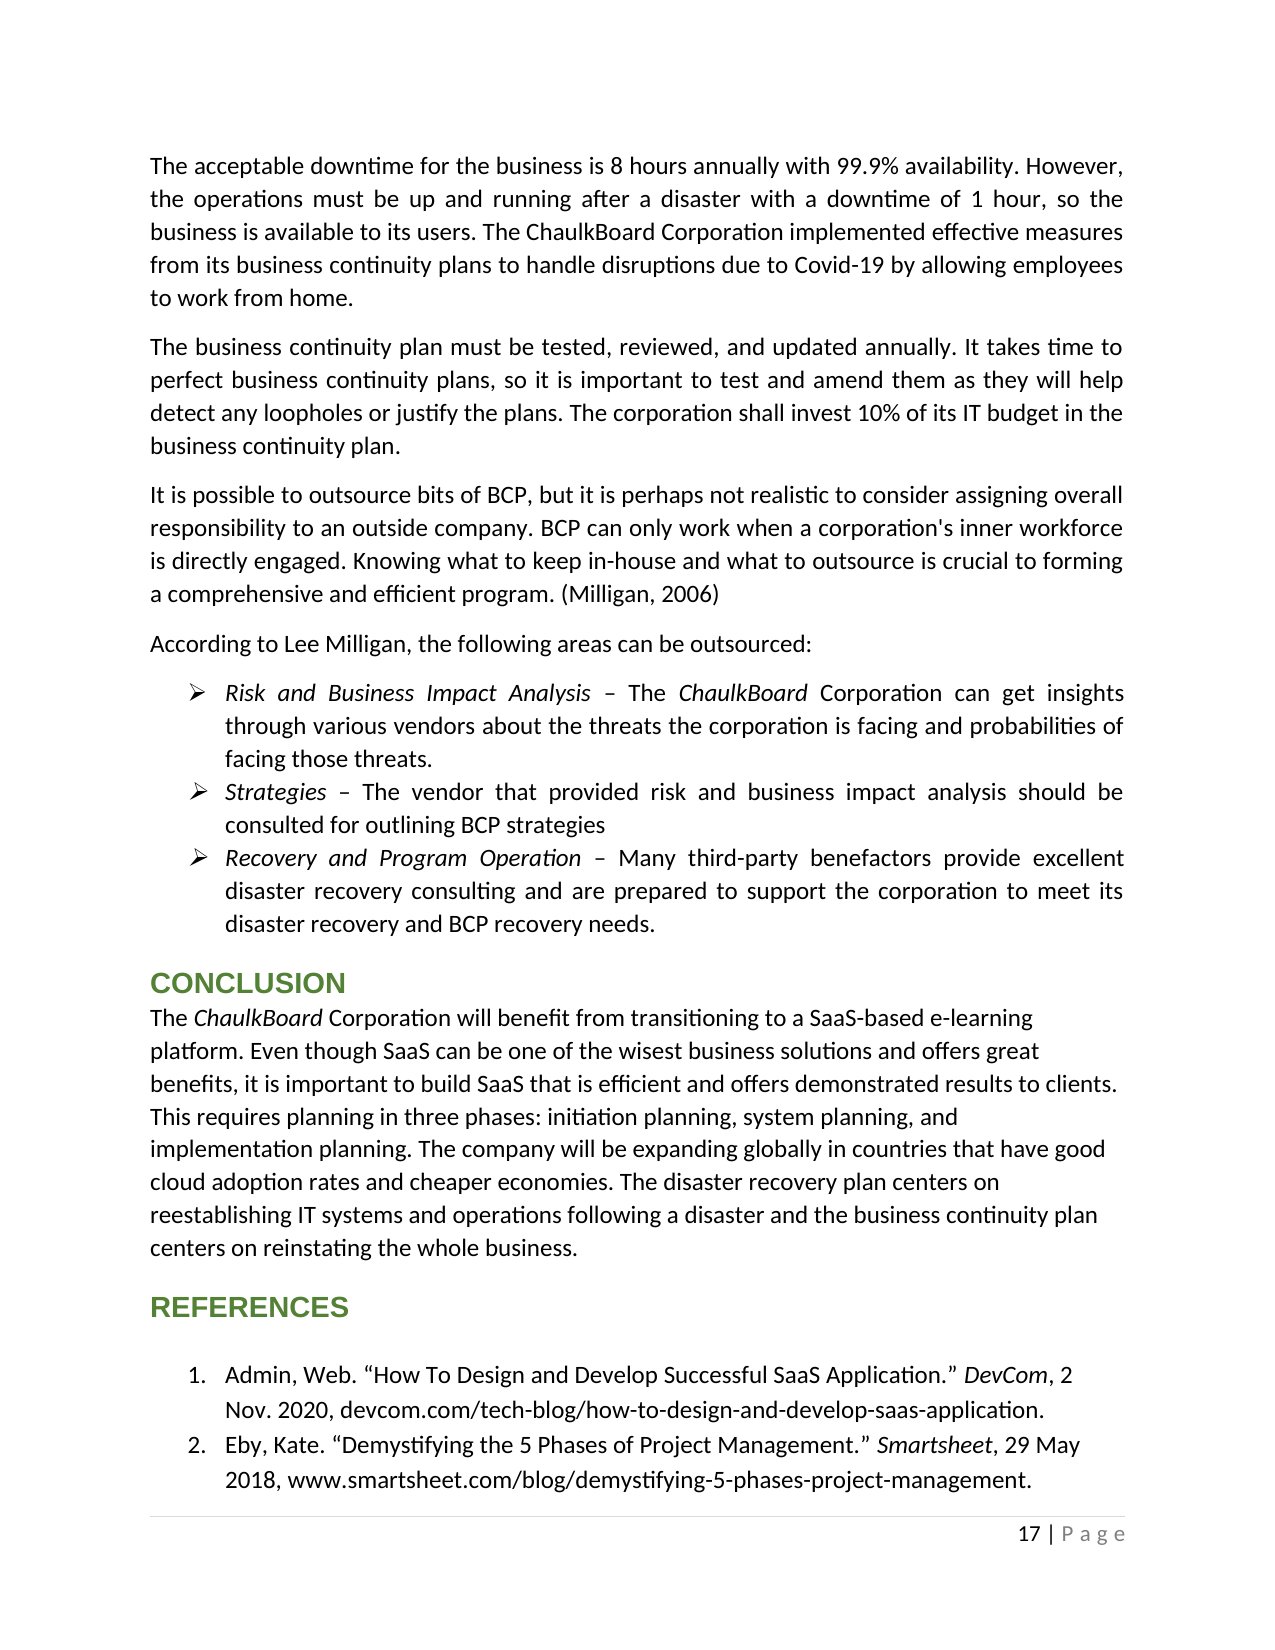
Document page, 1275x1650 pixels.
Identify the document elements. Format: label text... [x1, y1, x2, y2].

text The business continuity plan must be tested, reviewed, and updated annually. It takes time to perfect business continuity plans, so it is important to test and amend them as they will help detect any loopholes or justify the plans. The corporation shall invest 10% of its IT budget in the business continuity plan. [150, 331, 1125, 461]
list Recovery and Program Operation – Many third-party benefactors provide excellent disaster recovery consulting and are prepared to support the corporation to meet its disaster recovery and BCP recovery needs. [187, 842, 1125, 938]
text REFERENCES [150, 1290, 1125, 1324]
list Eby, Kate. “Demystifying the 5 Phases of Project Management.” Smartsheet, 29 May 2018, www.smartsheet.com/blog/demystifying-5-phases-project-management. [187, 1429, 1125, 1495]
list Risk and Business Impact Analysis – The ChaulkBoard Corporation can get insights through various vendors about the threats the corporation is facing and probabilities of facing those threats. [187, 677, 1125, 774]
text It is possible to outsource bits of BCP, but it is perhaps not realistic to consider assigning overall responsibility to an outside company. BCP can only work when a corporation's inner workforce is directly engaged. Knowing what to keep in-house and what to outsource is crucial to forming a comprehensive and efficient program. (Milligan, 2006) [150, 479, 1125, 609]
list Strategies – The vendor that provided risk and business impact analysis should be consulted for outlining BCP strategies [187, 776, 1125, 840]
text The ChaulkBoard Corporation will benefit from transitioning to a SaaS-based e-learning platform. Even though SaaS can be one of the wisest business solutions and offers great benefits, it is important to build SaaS that is efficient and offers demonstrated results to clients. This requires planning in three phases: initiation planning, system planning, and implementation planning. The company will be expanding globally in countries that have good cloud adoption rates and cheaper economies. The disaster recovery plan centers on reestablishing IT systems and operations following a disaster and the business continuity plan centers on reinstating the whole business. [150, 1002, 1125, 1263]
text CONCLUSION [150, 966, 1125, 999]
text According to Lee Milligan, the following areas can be outsourced: [150, 628, 1125, 658]
text The acceptable downtime for the business is 8 hours annually with 99.9% availability. However, the operations must be up and running after a disaster with a downtime of 1 hour, so the business is available to its users. The ChaulkBoard Corporation implemented effective measures from its business continuity plans to handle disruptions due to Covid-19 by allowing employees to work from home. [150, 150, 1125, 312]
list Admin, Web. “How To Design and Develop Successful SaaS Application.” DevCom, 2 Nov. 2020, devcom.com/tech-blog/how-to-design-and-develop-saas-application. [187, 1359, 1125, 1425]
